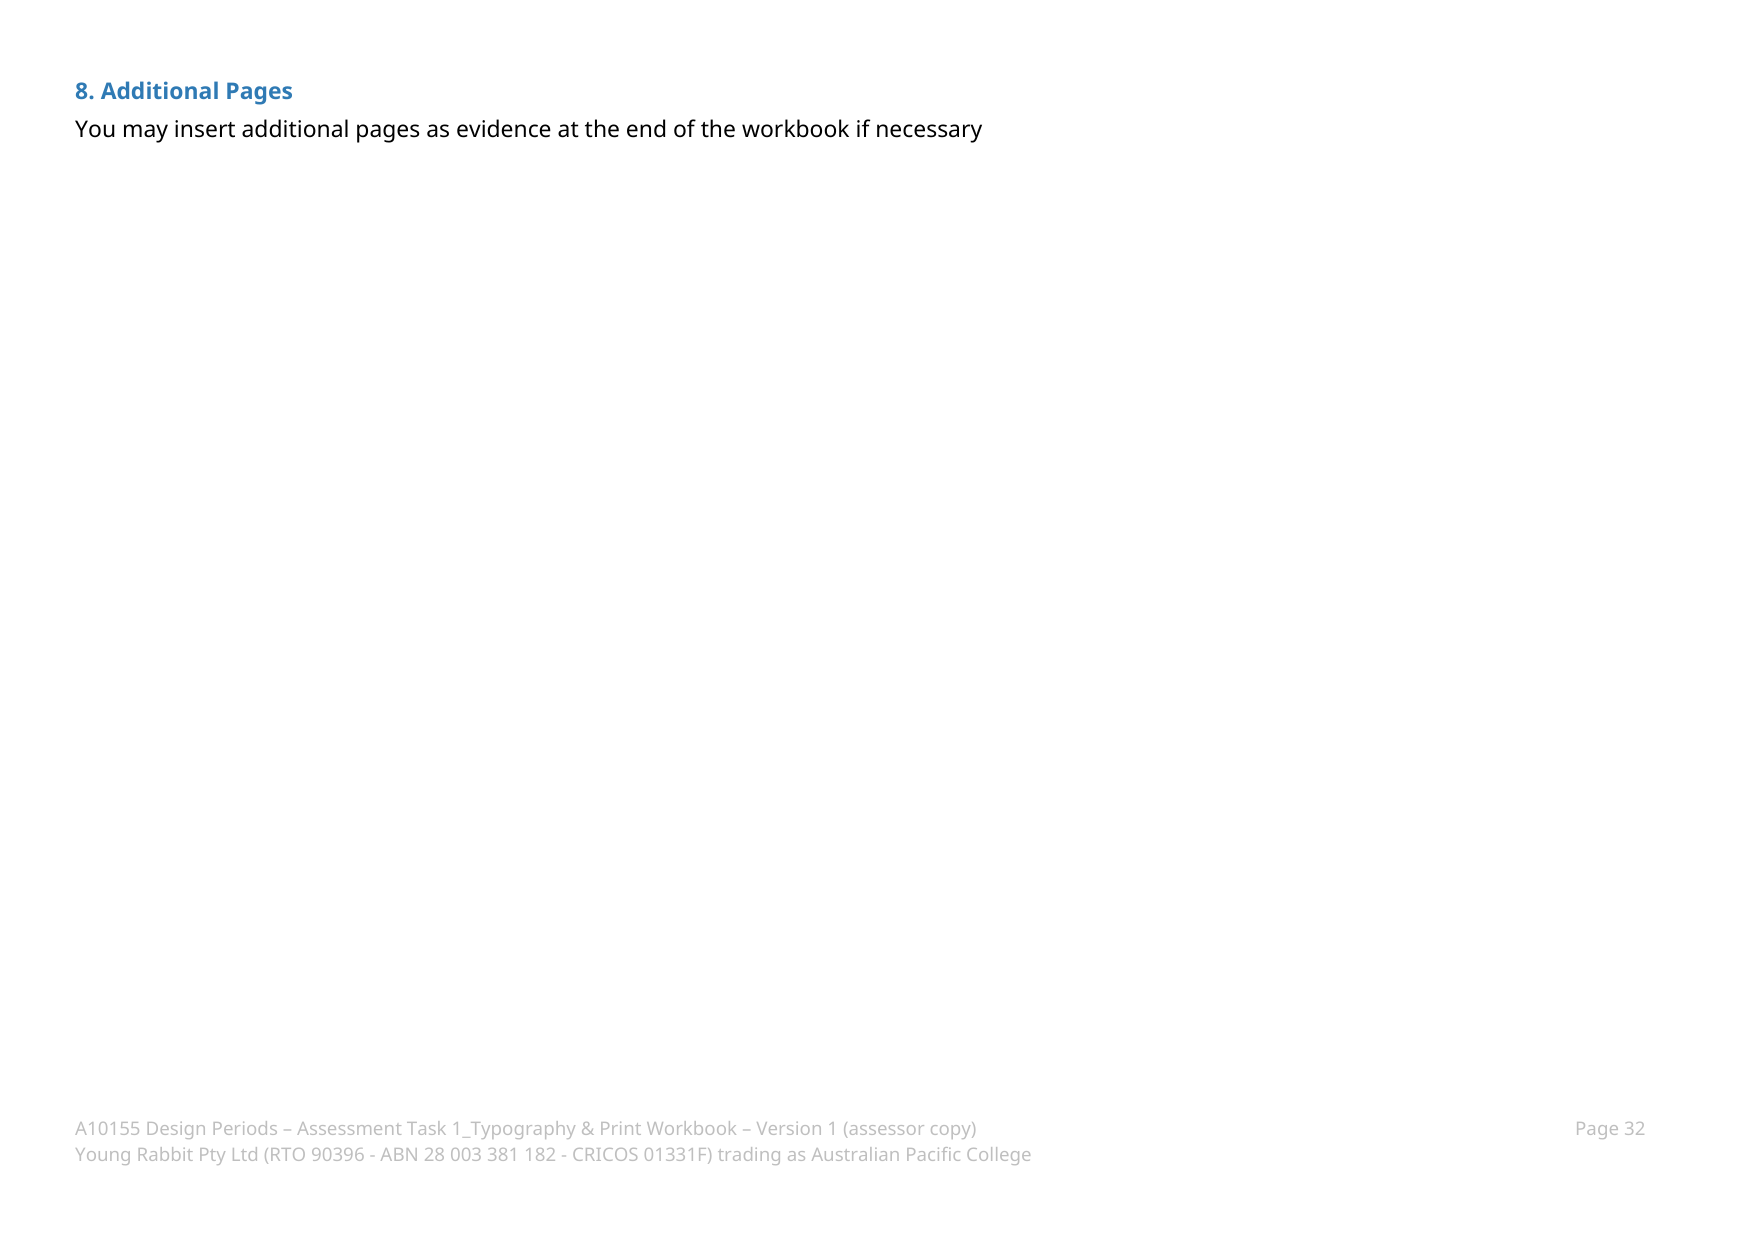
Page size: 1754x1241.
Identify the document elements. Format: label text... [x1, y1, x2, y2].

text You may insert additional pages as evidence at the end of the workbook if necessary [75, 112, 1679, 144]
text 8. Additional Pages [75, 75, 1679, 106]
